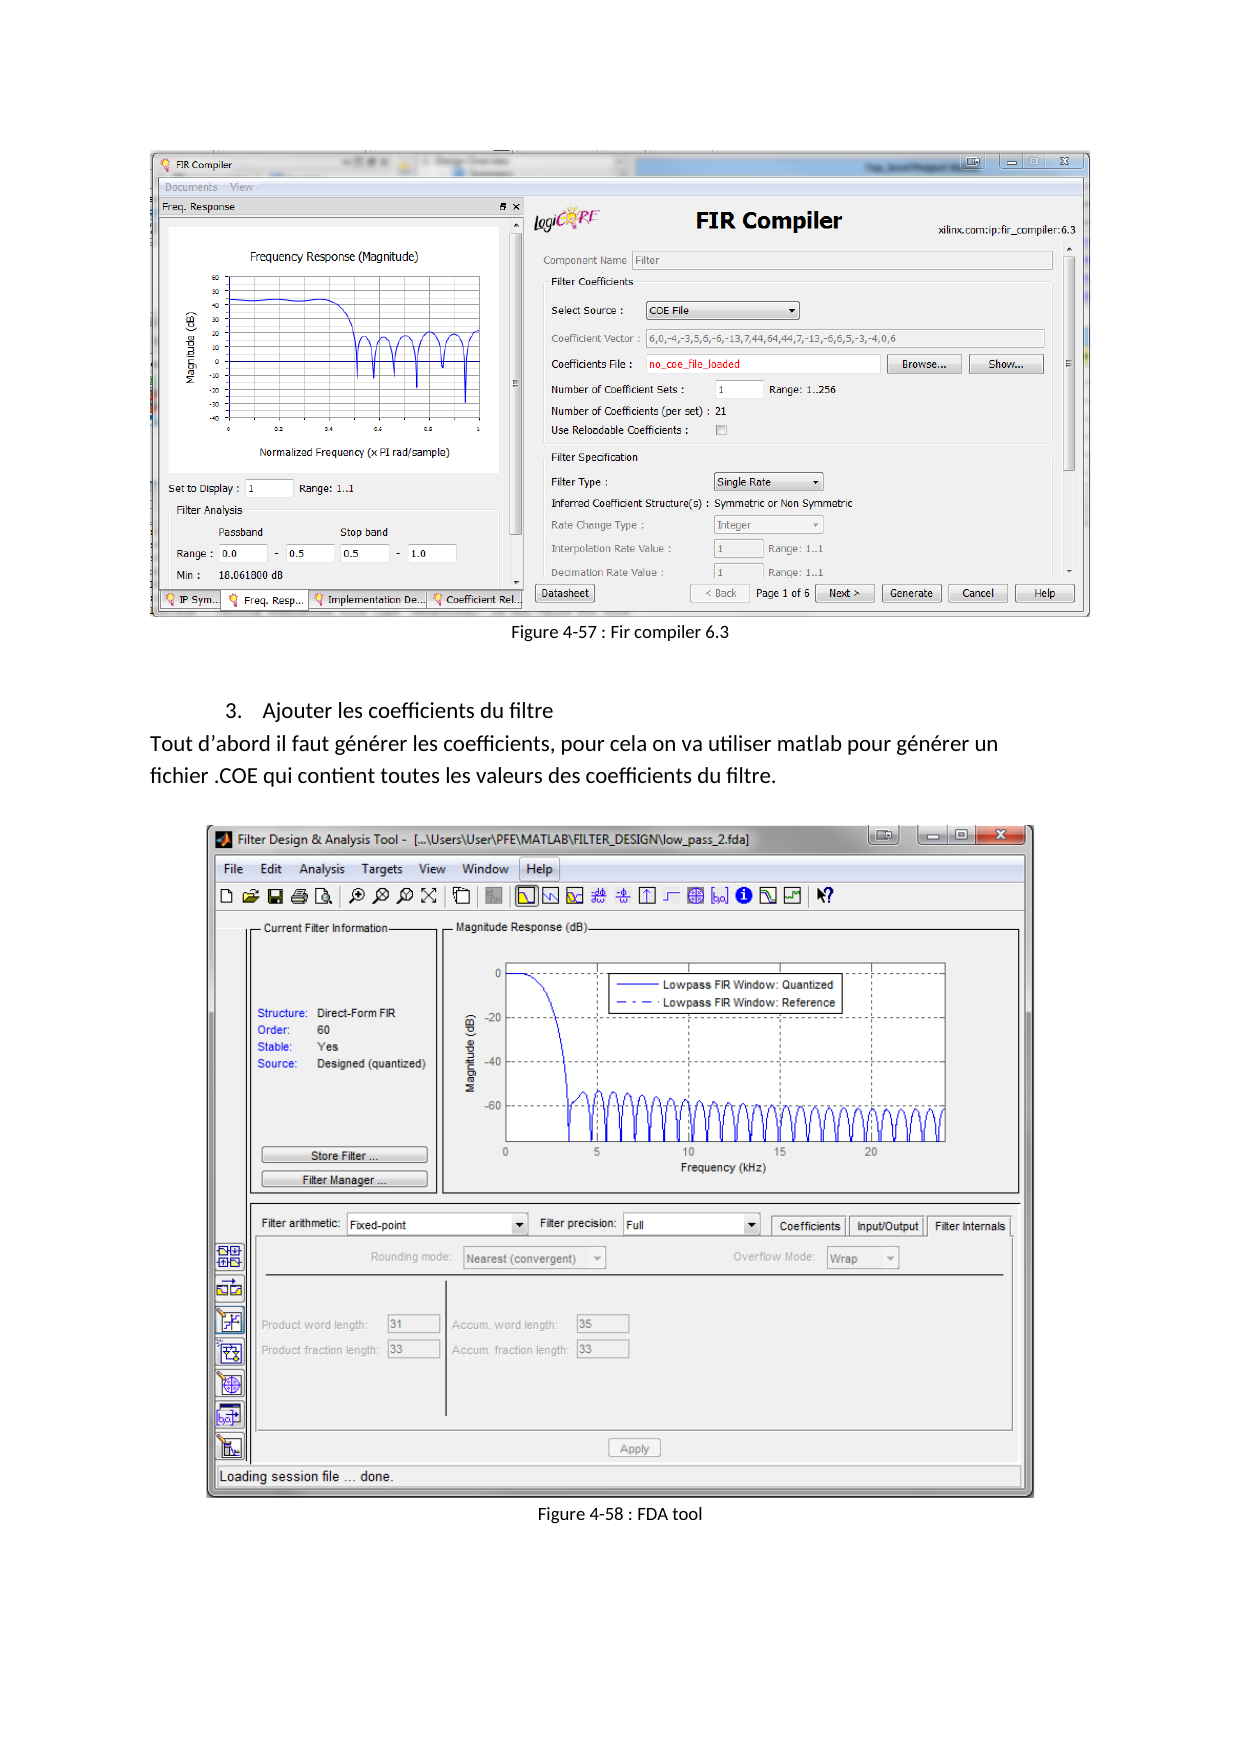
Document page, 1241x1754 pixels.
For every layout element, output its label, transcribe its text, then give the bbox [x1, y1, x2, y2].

list Ajouter les coefficients du filtre [225, 696, 1090, 724]
picture [206, 825, 1035, 1498]
text Tout d’abord il faut générer les coefficients, pour cela on va utiliser matlab pour générer un fichier .COE qui contient toutes les valeurs des coefficients du filtre. [150, 729, 1090, 789]
picture [150, 150, 1091, 617]
